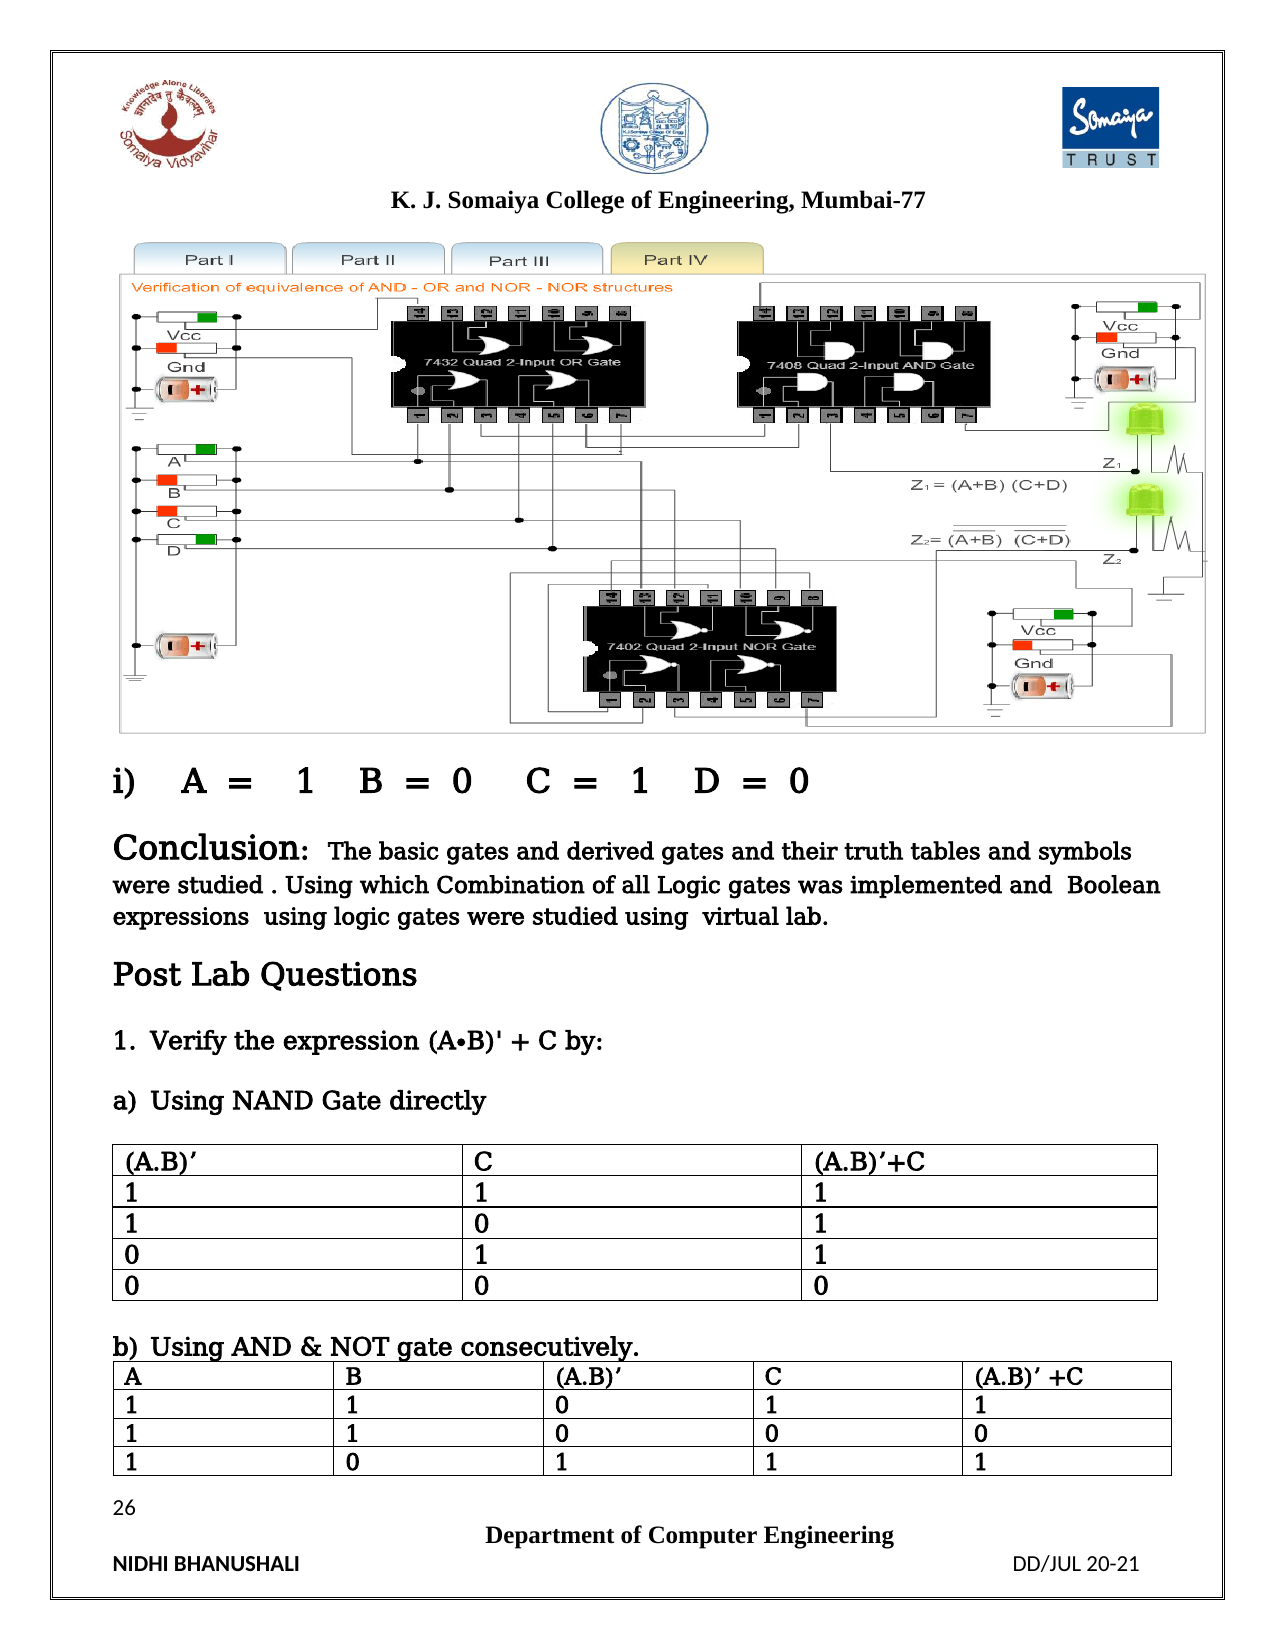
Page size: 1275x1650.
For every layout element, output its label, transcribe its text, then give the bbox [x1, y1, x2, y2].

list Verify the expression (A∙B)' + C by: [112, 1024, 1162, 1054]
text Post Lab Questions [112, 954, 1162, 992]
text Conclusion: The basic gates and derived gates and their truth tables and symbols were studied . Using which Combination of all Logic gates was implemented and Boolean expressions using logic gates were studied using virtual lab. [112, 826, 1162, 929]
table_cell 1 [334, 1390, 543, 1418]
picture [120, 80, 218, 168]
table_cell 1 [114, 1390, 333, 1418]
picture [1062, 87, 1160, 168]
table_header (A.B)’+C [802, 1145, 1157, 1175]
table_cell 1 [113, 1208, 462, 1237]
table_cell 1 [114, 1447, 333, 1475]
table_cell 0 [802, 1270, 1157, 1299]
table_cell 1 [802, 1239, 1157, 1268]
table_cell 0 [544, 1419, 753, 1446]
table_cell 1 [802, 1208, 1157, 1237]
list Using NAND Gate directly [112, 1084, 1162, 1114]
table_cell 0 [544, 1390, 753, 1418]
table_cell 1 [113, 1176, 462, 1206]
table_cell 0 [334, 1447, 543, 1475]
table_header (A.B)’ [113, 1145, 462, 1175]
table_cell 1 [754, 1447, 962, 1475]
table_cell 1 [963, 1447, 1171, 1475]
table_cell 0 [113, 1270, 462, 1299]
list Using AND & NOT gate consecutively. [112, 1331, 1162, 1361]
table_cell 1 [544, 1447, 753, 1475]
table_cell 0 [463, 1270, 801, 1299]
table_cell 0 [963, 1419, 1171, 1446]
table_header (A.B)’ [544, 1362, 753, 1389]
table_header C [463, 1145, 801, 1175]
table_cell 1 [114, 1419, 333, 1446]
table_cell 1 [754, 1390, 962, 1418]
list A = 1 B = 0 C = 1 D = 0 [112, 759, 1162, 799]
table_header A [114, 1362, 333, 1389]
table_header B [334, 1362, 543, 1389]
table_cell 0 [113, 1239, 462, 1268]
table_cell 0 [754, 1419, 962, 1446]
table_cell 1 [963, 1390, 1171, 1418]
table_cell 1 [463, 1239, 801, 1268]
table_header C [754, 1362, 962, 1389]
table_cell 0 [463, 1208, 801, 1237]
picture [112, 241, 1208, 735]
table_header (A.B)’ +C [963, 1362, 1171, 1389]
picture [598, 79, 716, 176]
table_cell 1 [463, 1176, 801, 1206]
table_cell 1 [802, 1176, 1157, 1206]
table_cell 1 [334, 1419, 543, 1446]
